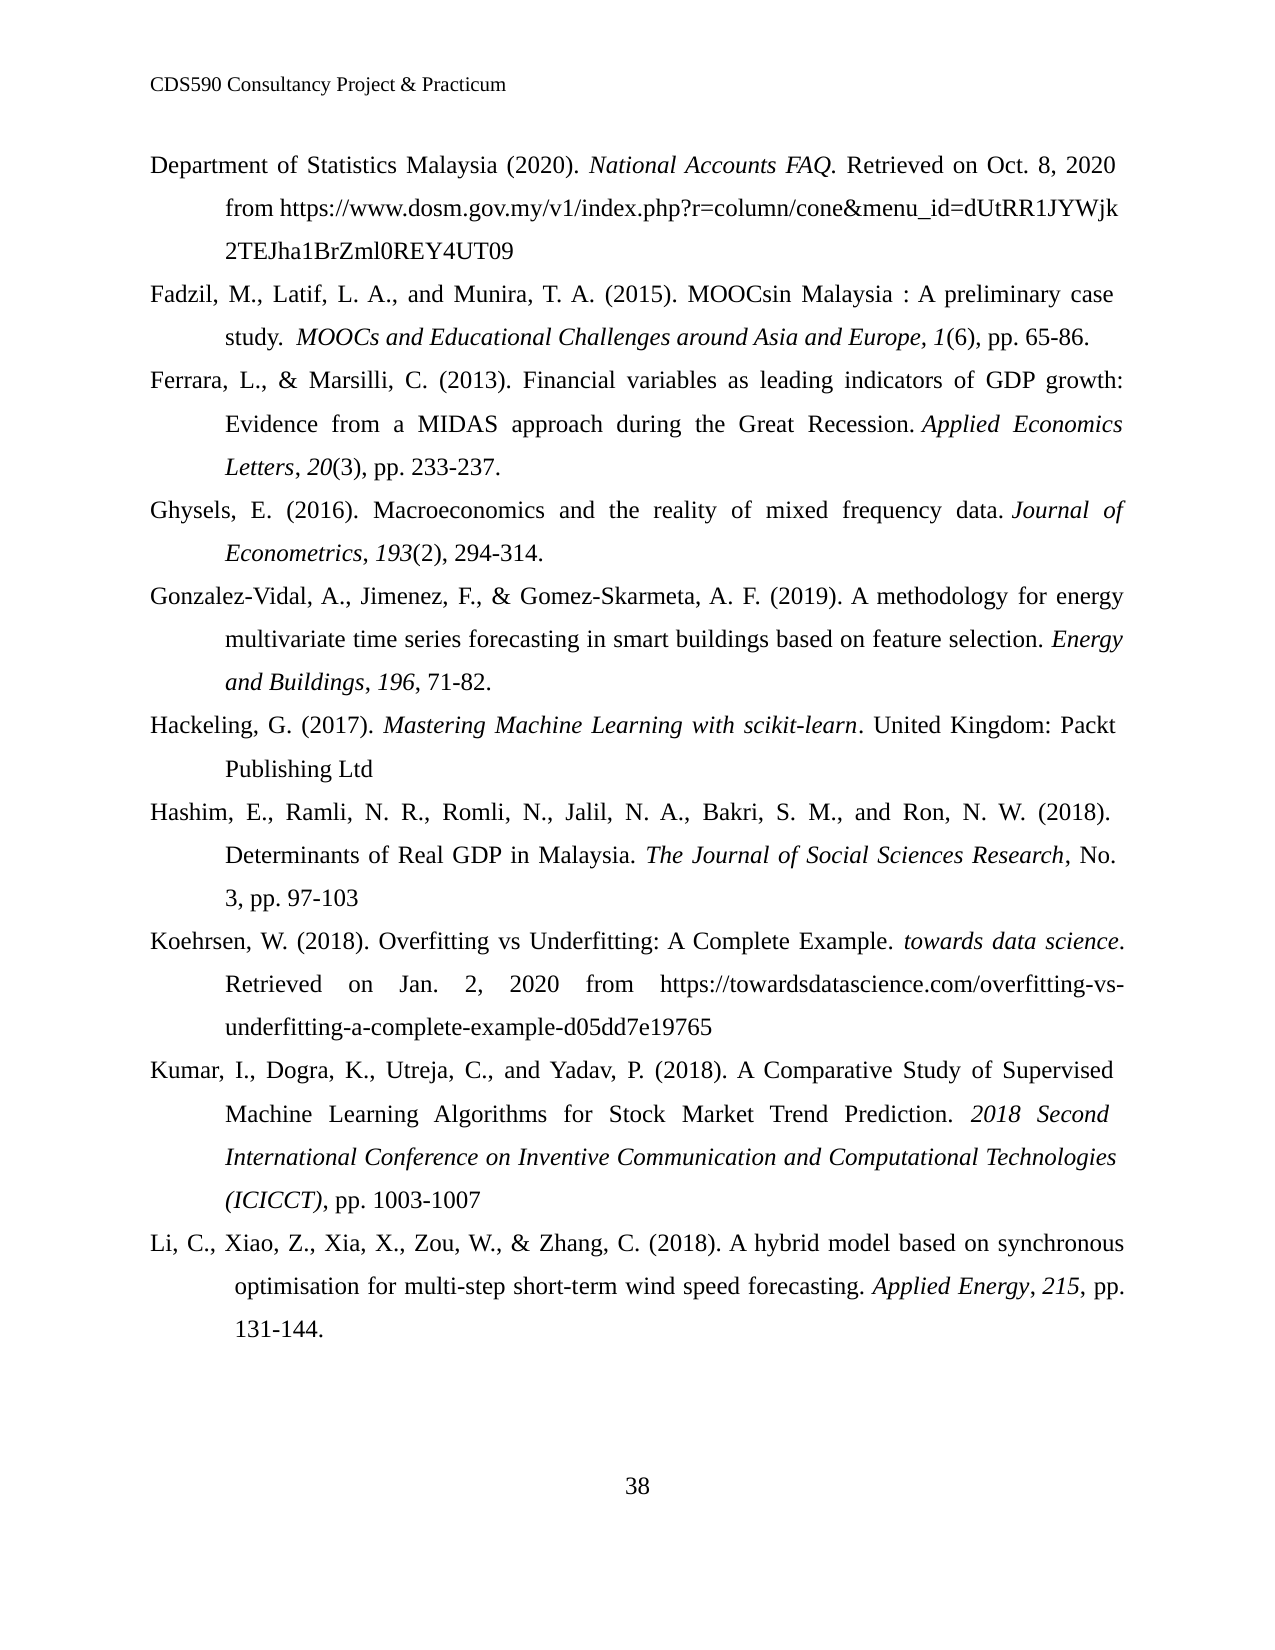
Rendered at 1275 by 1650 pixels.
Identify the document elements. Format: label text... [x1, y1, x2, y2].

text Department of Statistics Malaysia (2020). National Accounts FAQ. Retrieved on Oct. 8, 2020 from https://www.dosm.gov.my/v1/index.php?r=column/cone&menu_id=dUtRR1JYWjk [150, 150, 1125, 222]
text Hashim, E., Ramli, N. R., Romli, N., Jalil, N. A., Bakri, S. M., and Ron, N. W. (2018). Determinants of Real GDP in Malaysia. The Journal of Social Sciences Research, No. 3, pp. 97-103 [150, 797, 1125, 912]
text Fadzil, M., Latif, L. A., and Munira, T. A. (2015). MOOCsin Malaysia : A preliminary case study. MOOCs and Educational Challenges around Asia and Europe, 1(6), pp. 65-86. [150, 279, 1125, 351]
text Koehrsen, W. (2018). Overfitting vs Underfitting: A Complete Example. towards data science. Retrieved on Jan. 2, 2020 from https://towardsdatascience.com/overfitting-vs-underfitting-a-complete-example-d05dd7e19765 [150, 926, 1125, 1041]
text Gonzalez-Vidal, A., Jimenez, F., & Gomez-Skarmeta, A. F. (2019). A methodology for energy multivariate time series forecasting in smart buildings based on feature selection. Energy and Buildings, 196, 71-82. [150, 610, 1125, 696]
text Ghysels, E. (2016). Macroeconomics and the reality of mixed frequency data. Journal of Econometrics, 193(2), 294-314. [150, 502, 1125, 567]
text Li, C., Xiao, Z., Xia, X., Zou, W., & Zhang, C. (2018). A hybrid model based on synchronous optimisation for multi-step short-term wind speed forecasting. Applied Energy, 215, pp. 131-144. [150, 1257, 1125, 1343]
text 2TEJha1BrZml0REY4UT09 [150, 236, 1125, 265]
text Kumar, I., Dogra, K., Utreja, C., and Yadav, P. (2018). A Comparative Study of Supervised Machine Learning Algorithms for Stock Market Trend Prediction. 2018 Second International Conference on Inventive Communication and Computational Technologies (ICICCT), pp. 1003-1007 [150, 1056, 1125, 1214]
text Hackeling, G. (2017). Mastering Machine Learning with scikit-learn. United Kingdom: Packt Publishing Ltd [150, 711, 1125, 782]
text Ferrara, L., & Marsilli, C. (2013). Financial variables as leading indicators of GDP growth: Evidence from a MIDAS approach during the Great Recession. Applied Economics Letters, 20(3), pp. 233-237. [150, 394, 1125, 481]
